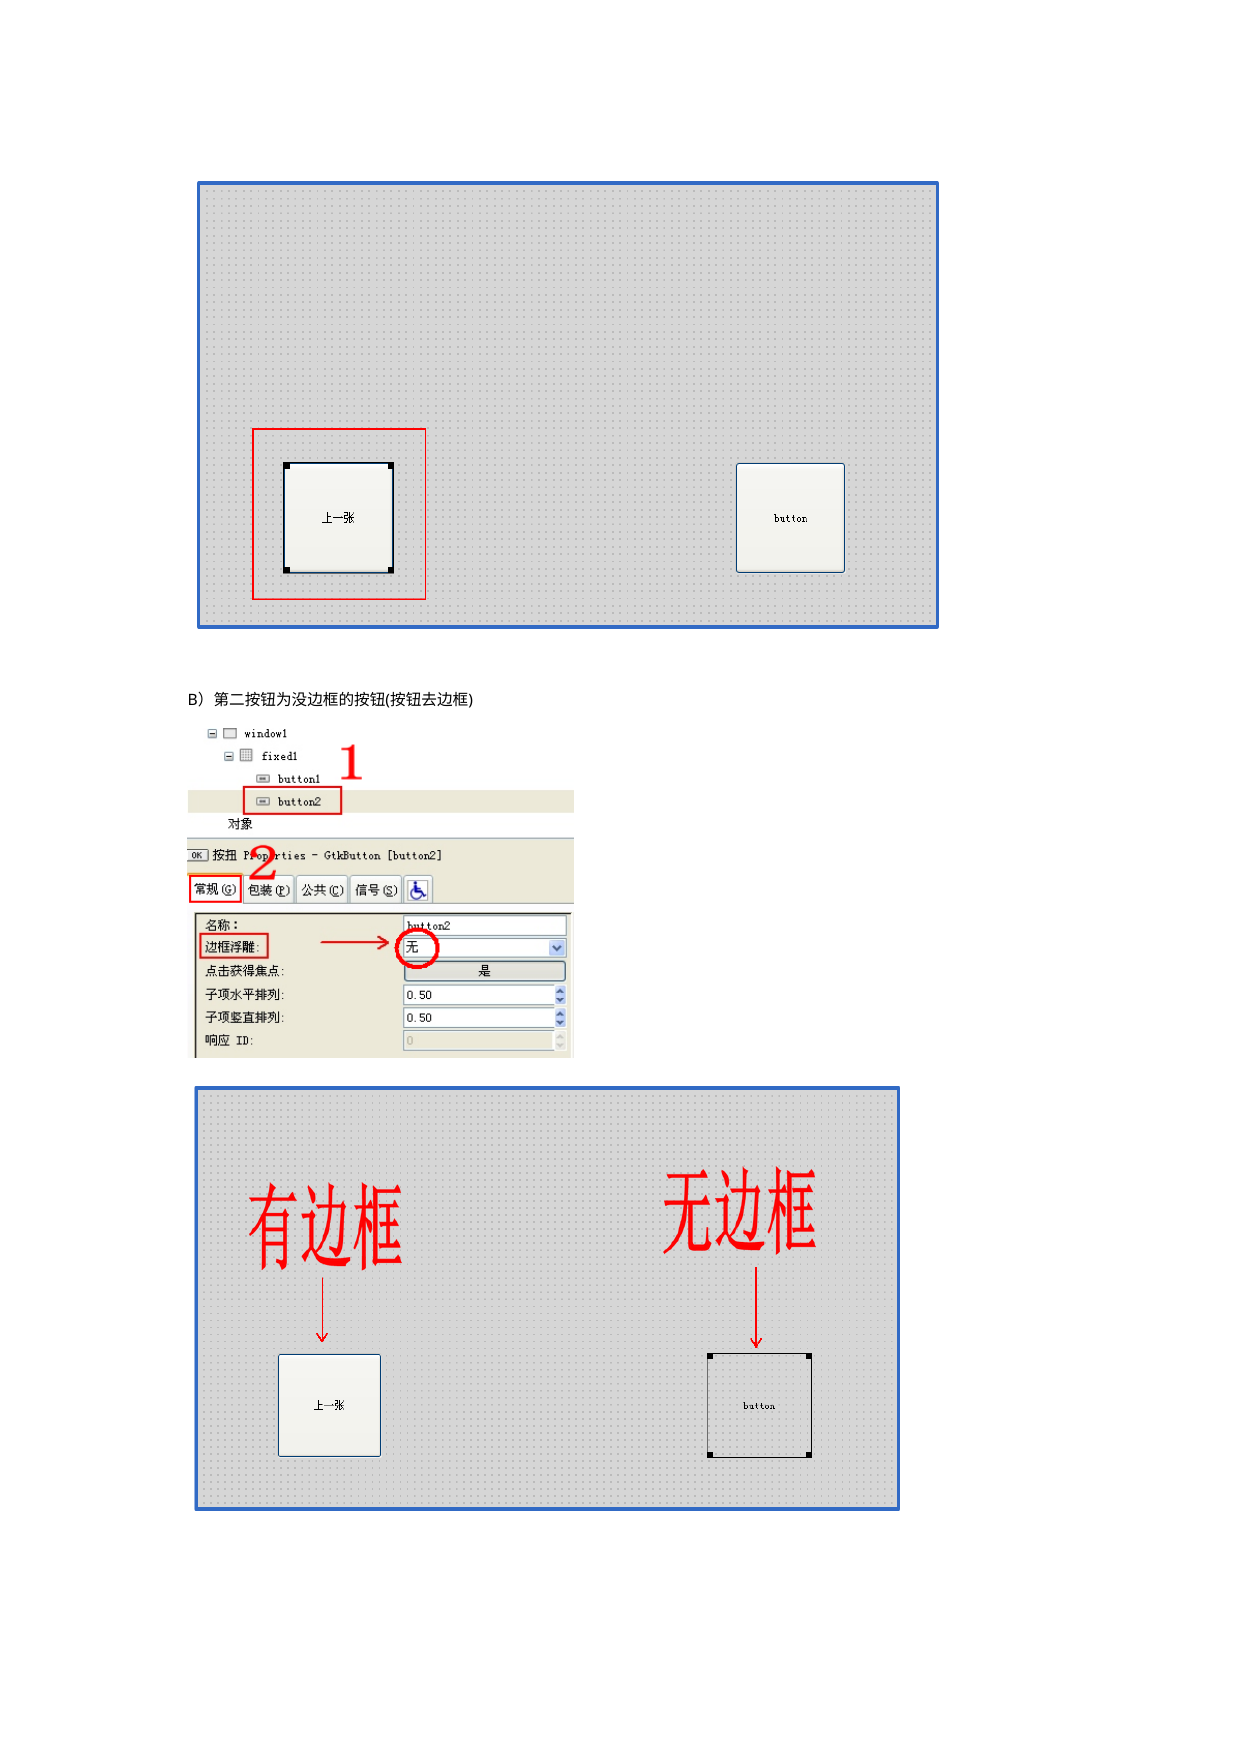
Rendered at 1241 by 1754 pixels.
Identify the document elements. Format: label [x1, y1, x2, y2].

picture [187, 1078, 907, 1520]
picture [187, 728, 574, 1058]
picture [187, 175, 949, 636]
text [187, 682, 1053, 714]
